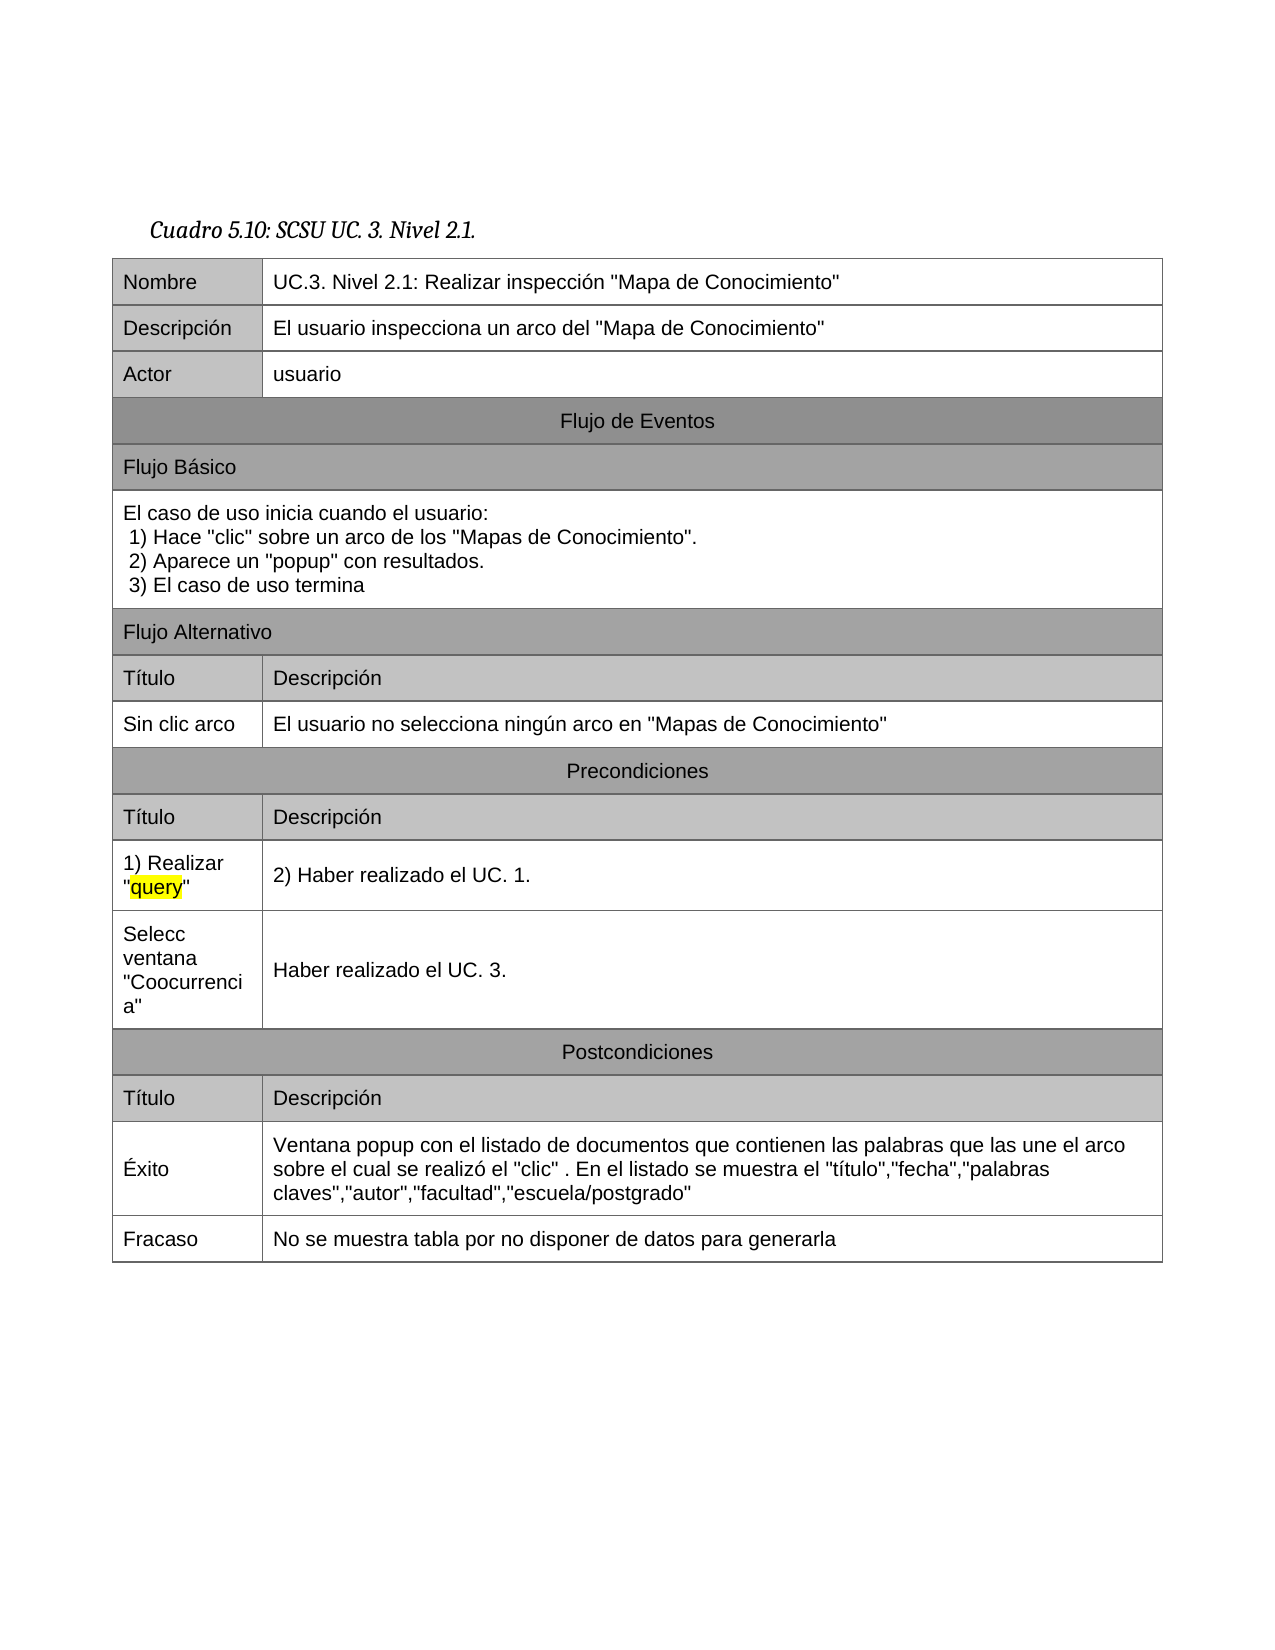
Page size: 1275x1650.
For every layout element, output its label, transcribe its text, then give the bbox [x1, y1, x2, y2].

table_cell Flujo de Eventos [113, 398, 1162, 443]
table_cell Haber realizado el UC. 3. [263, 911, 1162, 1028]
table_cell Flujo Alternativo [113, 609, 1162, 654]
table_cell Precondiciones [113, 748, 1162, 793]
table_cell Sin clic arco [113, 702, 262, 747]
table_cell Flujo Básico [113, 445, 1162, 489]
table_cell Descripción [263, 1076, 1162, 1121]
text Cuadro 5.10: SCSU UC. 3. Nivel 2.1. [150, 216, 1125, 245]
table_cell 2) Haber realizado el UC. 1. [263, 841, 1162, 909]
table_cell Actor [113, 352, 262, 397]
table_cell Título [113, 1076, 262, 1121]
table_cell Fracaso [113, 1216, 262, 1261]
table_cell usuario [263, 352, 1162, 397]
table_cell Descripción [263, 656, 1162, 700]
table_cell No se muestra tabla por no disponer de datos para generarla [263, 1216, 1162, 1261]
table_cell Descripción [263, 795, 1162, 839]
table_cell Ventana popup con el listado de documentos que contienen las palabras que las une el arco sobre el cual se realizó el "clic" . En el listado se muestra el "título","fecha","palabras claves","autor","facultad","escuela/postgrado" [263, 1122, 1162, 1215]
table_cell Postcondiciones [113, 1030, 1162, 1074]
table_cell El caso de uso inicia cuando el usuario: 1) Hace "clic" sobre un arco de los "Mapas de Conocimiento". 2) Aparece un "popup" con resultados. 3) El caso de uso termina [113, 491, 1162, 607]
table_cell Título [113, 656, 262, 700]
table_cell 1) Realizar "query" [113, 841, 262, 909]
table_cell Éxito [113, 1122, 262, 1215]
table_header Nombre [113, 259, 262, 304]
table_header UC.3. Nivel 2.1: Realizar inspección "Mapa de Conocimiento" [263, 259, 1162, 304]
table_cell El usuario inspecciona un arco del "Mapa de Conocimiento" [263, 306, 1162, 350]
table_cell Selecc ventana "Coocurrencia" [113, 911, 262, 1028]
table_cell El usuario no selecciona ningún arco en "Mapas de Conocimiento" [263, 702, 1162, 747]
table_cell Descripción [113, 306, 262, 350]
table_cell Título [113, 795, 262, 839]
